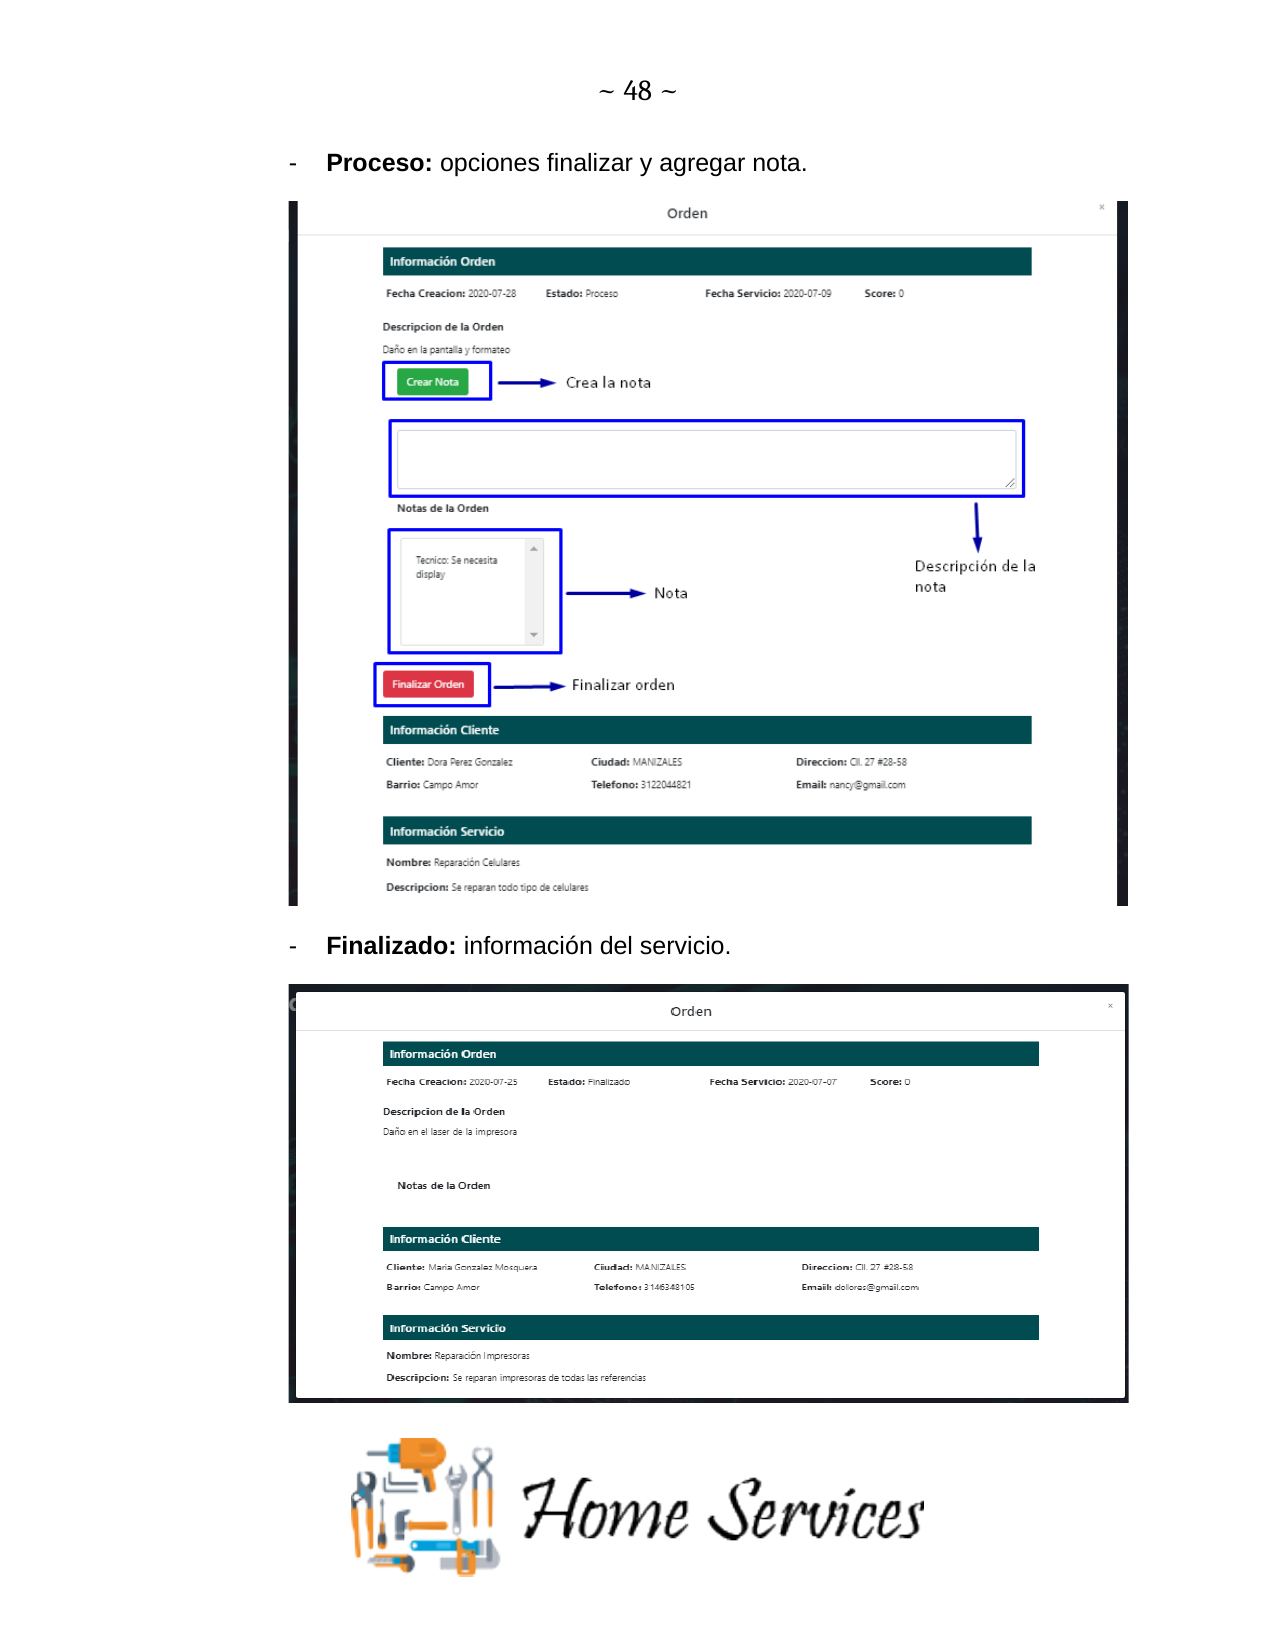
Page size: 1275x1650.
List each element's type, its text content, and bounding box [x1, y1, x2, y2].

picture [288, 201, 1128, 906]
list Proceso: opciones finalizar y agregar nota. [288, 148, 1098, 176]
picture [288, 984, 1129, 1403]
picture [351, 1438, 924, 1577]
list Finalizado: información del servicio. [288, 931, 1098, 960]
